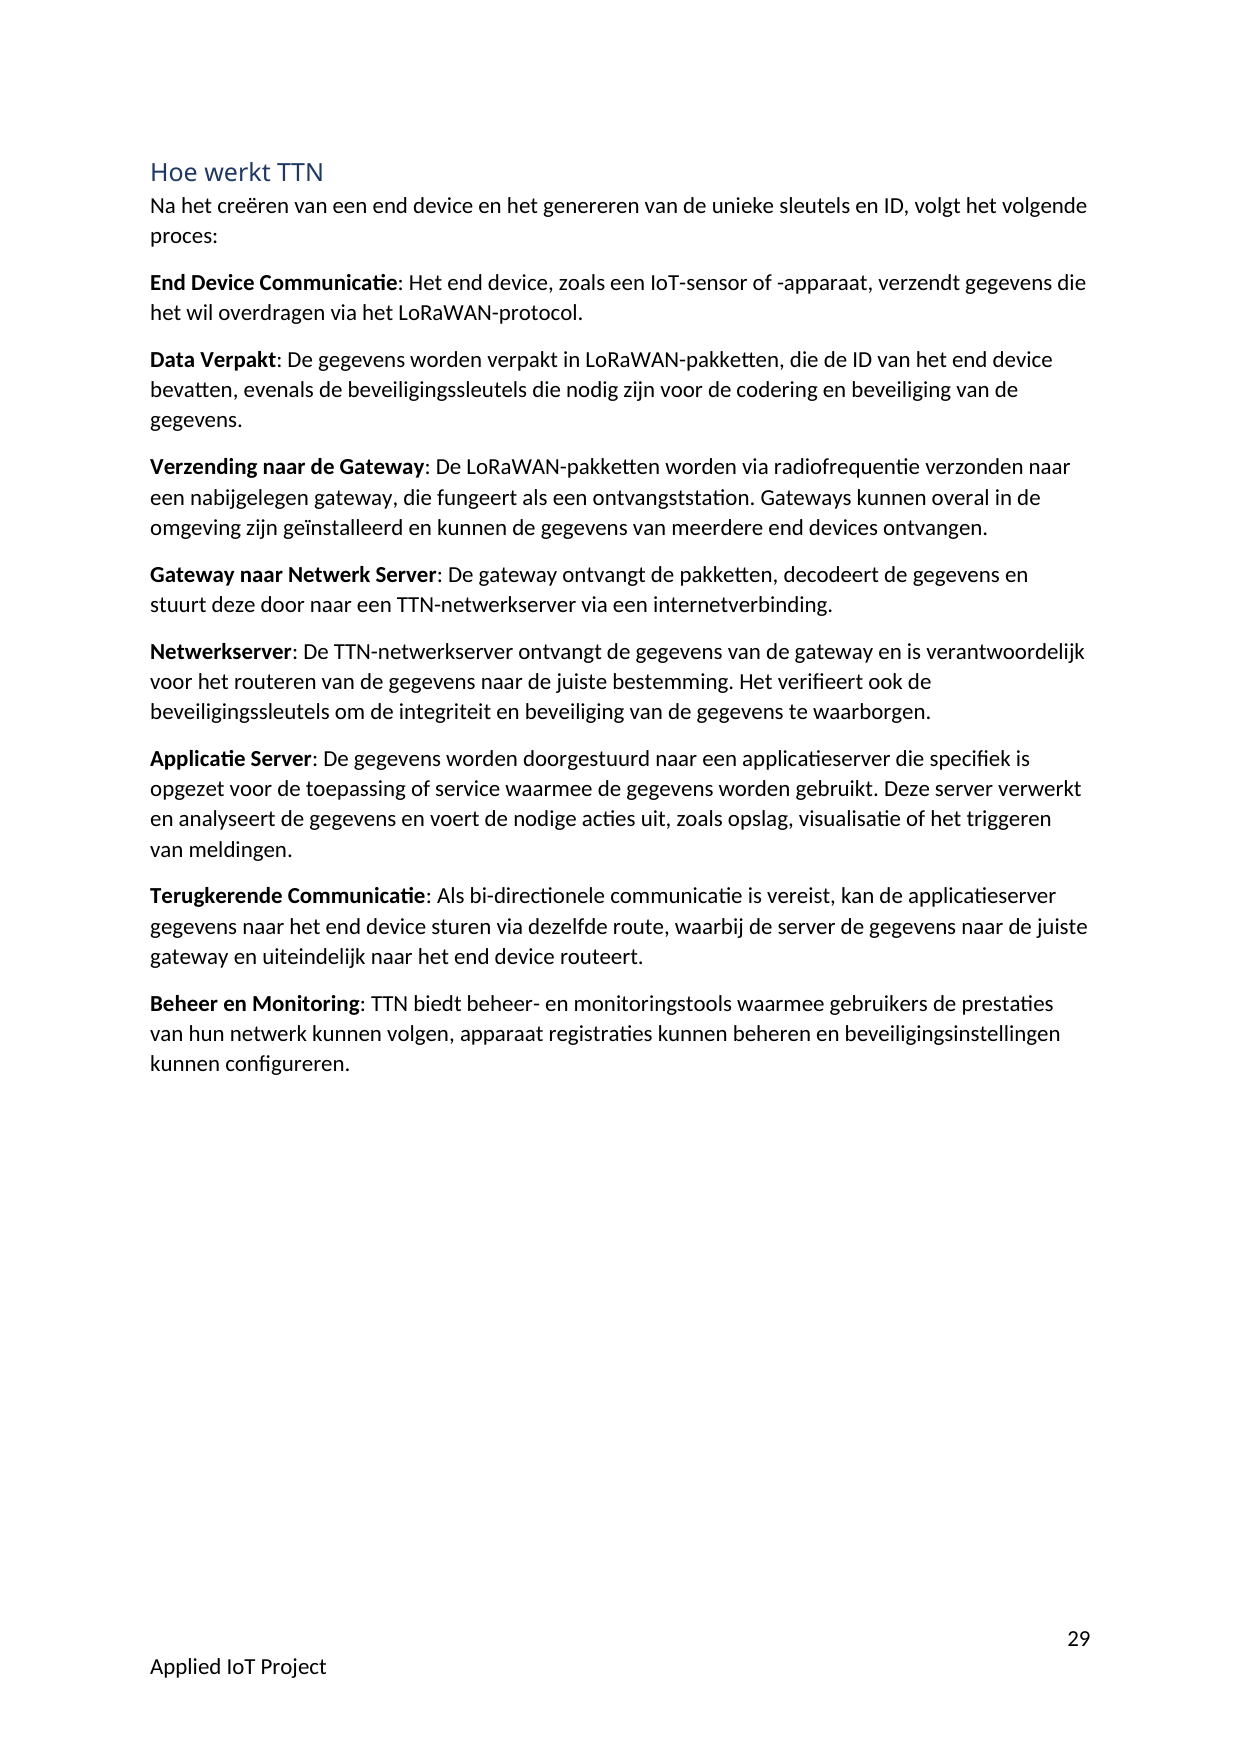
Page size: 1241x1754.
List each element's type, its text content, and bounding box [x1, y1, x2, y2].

text Verzending naar de Gateway: De LoRaWAN-pakketten worden via radiofrequentie verzonden naar een nabijgelegen gateway, die fungeert als een ontvangststation. Gateways kunnen overal in de omgeving zijn geïnstalleerd en kunnen de gegevens van meerdere end devices ontvangen. [150, 452, 1090, 541]
text Beheer en Monitoring: TTN biedt beheer- en monitoringstools waarmee gebruikers de prestaties van hun netwerk kunnen volgen, apparaat registraties kunnen beheren en beveiligingsinstellingen kunnen configureren. [150, 989, 1090, 1077]
text Gateway naar Netwerk Server: De gateway ontvangt de pakketten, decodeert de gegevens en stuurt deze door naar een TTN-netwerkserver via een internetverbinding. [150, 560, 1090, 618]
text Applicatie Server: De gegevens worden doorgestuurd naar een applicatieserver die specifiek is opgezet voor de toepassing of service waarmee de gegevens worden gebruikt. Deze server verwerkt en analyseert de gegevens en voert de nodige acties uit, zoals opslag, visualisatie of het triggeren van meldingen. [150, 744, 1090, 863]
text Na het creëren van een end device en het genereren van de unieke sleutels en ID, volgt het volgende proces: [150, 191, 1090, 249]
text End Device Communicatie: Het end device, zoals een IoT-sensor of -apparaat, verzendt gegevens die het wil overdragen via het LoRaWAN-protocol. [150, 268, 1090, 326]
text Terugkerende Communicatie: Als bi-directionele communicatie is vereist, kan de applicatieserver gegevens naar het end device sturen via dezelfde route, waarbij de server de gegevens naar de juiste gateway en uiteindelijk naar het end device routeert. [150, 882, 1090, 970]
text Data Verpakt: De gegevens worden verpakt in LoRaWAN-pakketten, die de ID van het end device bevatten, evenals de beveiligingssleutels die nodig zijn voor de codering en beveiliging van de gegevens. [150, 345, 1090, 433]
subtitle Hoe werkt TTN [150, 154, 1090, 188]
text Netwerkserver: De TTN-netwerkserver ontvangt de gegevens van de gateway en is verantwoordelijk voor het routeren van de gegevens naar de juiste bestemming. Het verifieert ook de beveiligingssleutels om de integriteit en beveiliging van de gegevens te waarborgen. [150, 637, 1090, 725]
